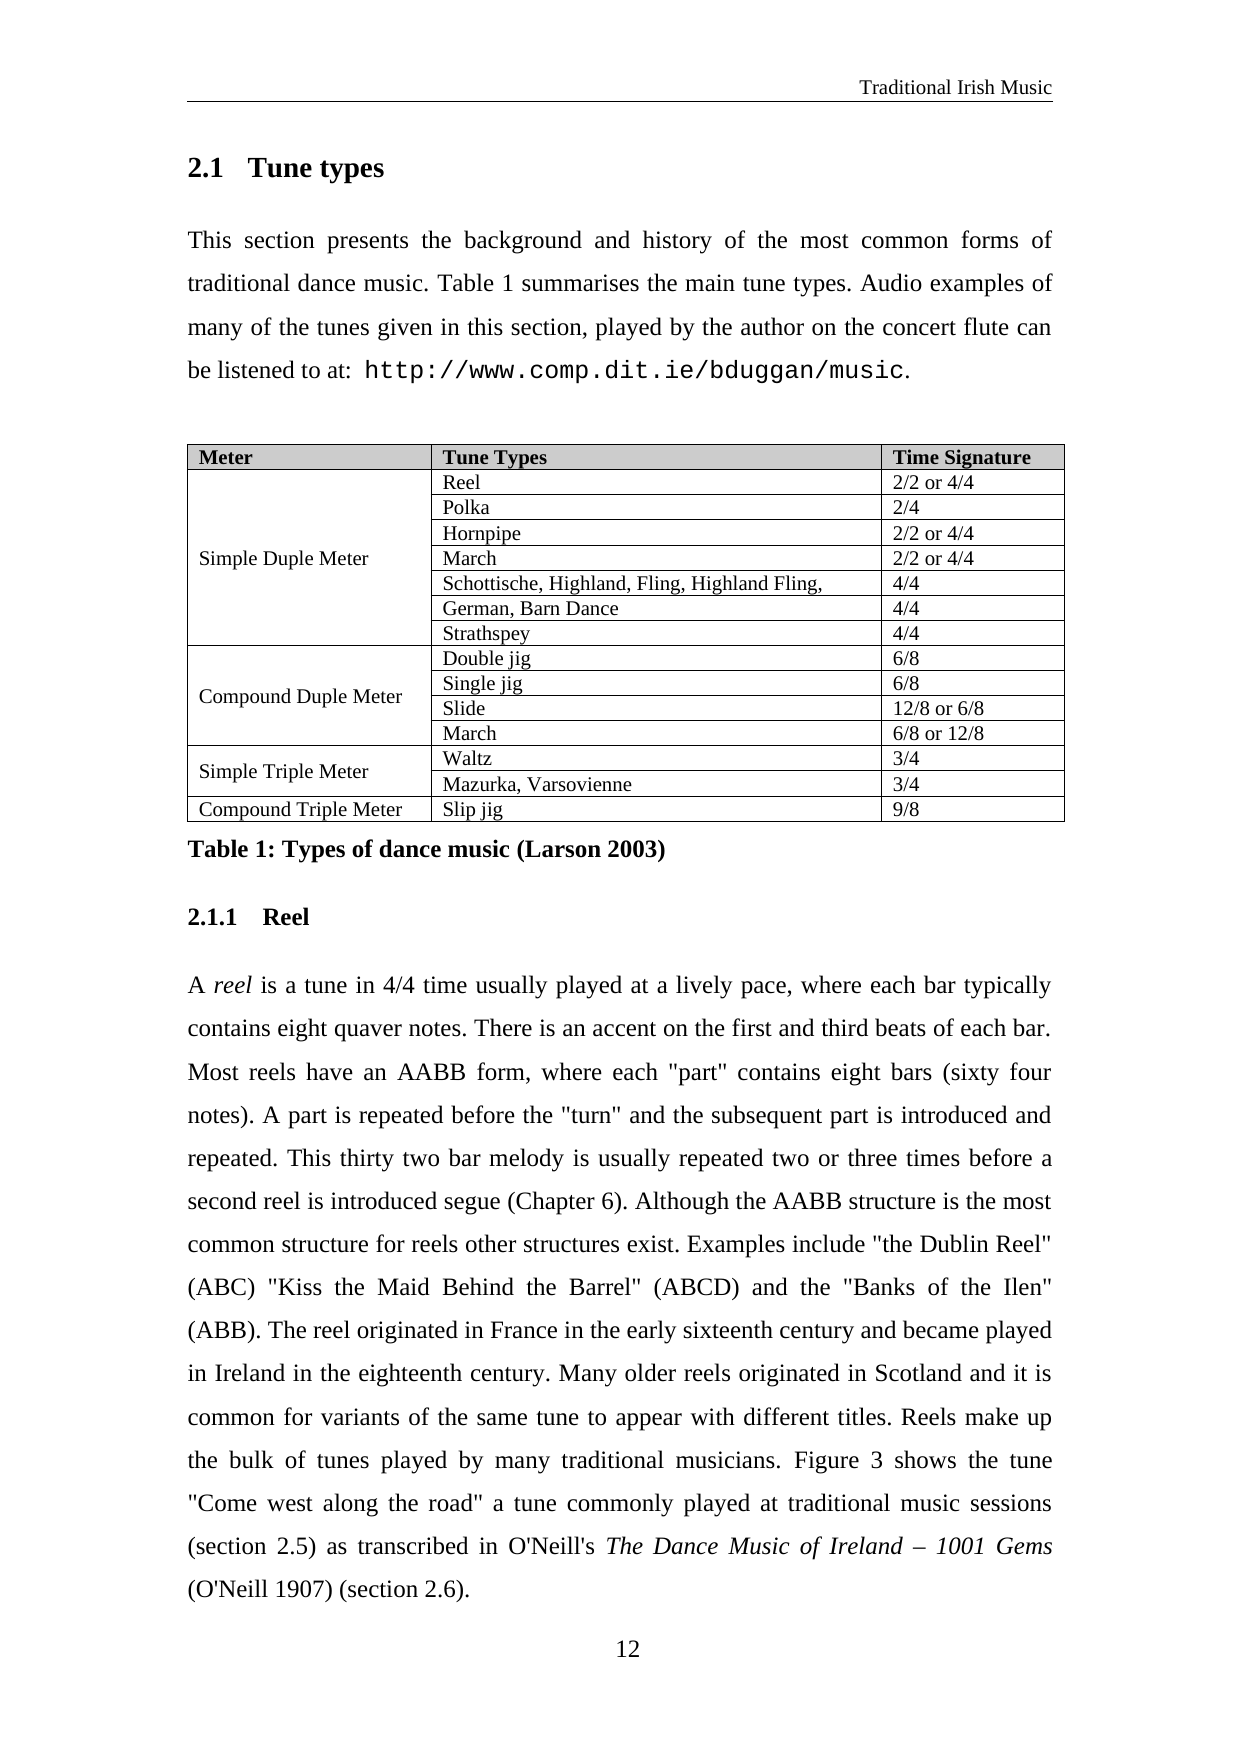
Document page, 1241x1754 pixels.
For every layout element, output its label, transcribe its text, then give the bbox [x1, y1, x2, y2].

table_cell Polka [432, 495, 881, 519]
table_cell Mazurka, Varsovienne [432, 771, 881, 796]
text A reel is a tune in 4/4 time usually played at a lively pace, where each bar typically contains eight quaver notes. There is an accent on the first and third beats of each bar. Most reels have an AABB form, where each "part" contains eight bars (sixty four notes). A part is repeated before the "turn" and the subsequent part is introduced and repeated. This thirty two bar melody is usually repeated two or three times before a second reel is introduced segue (Chapter 6). Although the AABB structure is the most common structure for reels other structures exist. Examples include "the Dublin Reel" (ABC) "Kiss the Maid Behind the Barrel" (ABCD) and the "Banks of the Ilen" (ABB). The reel originated in France in the early sixteenth century and became played in Ireland in the eighteenth century. Many older reels originated in Scotland and it is common for variants of the same tune to appear with different titles. Reels make up the bulk of tunes played by many traditional musicians. Figure 3 shows the tune "Come west along the road" a tune commonly played at traditional music sessions (section 2.5) as transcribed in O'Neill's The Dance Music of Ireland – 1001 Gems (O'Neill 1907) (section 2.6). [187, 970, 1053, 1603]
table_cell Hornpipe [432, 520, 881, 544]
subtitle Tune types [187, 150, 1053, 183]
table_header Tune Types [432, 445, 881, 469]
table_cell 3/4 [882, 746, 1064, 770]
table_cell Strathspey [432, 621, 881, 645]
table_cell March [432, 546, 881, 569]
table_cell 2/2 or 4/4 [882, 520, 1064, 544]
table_cell Waltz [432, 746, 881, 770]
text This section presents the background and history of the most common forms of traditional dance music. Table 1 summarises the main tune types. Audio examples of many of the tunes given in this section, played by the author on the concert flute can be listened to at: http://www.comp.dit.ie/bduggan/music. [187, 225, 1053, 386]
table_cell Double jig [432, 646, 881, 670]
table_cell 12/8 or 6/8 [882, 696, 1064, 720]
table_cell Single jig [432, 671, 881, 695]
table_cell Schottische, Highland, Fling, Highland Fling, [432, 571, 881, 595]
table_cell 2/2 or 4/4 [882, 546, 1064, 569]
table_cell 4/4 [882, 596, 1064, 620]
table_cell 3/4 [882, 771, 1064, 796]
table_cell Compound Duple Meter [188, 646, 431, 745]
table_cell Simple Duple Meter [188, 470, 431, 645]
table_header Meter [188, 445, 431, 469]
table_cell Slip jig [432, 797, 881, 821]
table_cell 9/8 [882, 797, 1064, 821]
table_cell Reel [432, 470, 881, 494]
table_cell 6/8 or 12/8 [882, 721, 1064, 745]
table_cell Slide [432, 696, 881, 720]
table_cell 6/8 [882, 671, 1064, 695]
table_cell German, Barn Dance [432, 596, 881, 620]
table_cell 2/4 [882, 495, 1064, 519]
table_cell 4/4 [882, 571, 1064, 595]
table_cell 2/2 or 4/4 [882, 470, 1064, 494]
table_header Time Signature [882, 445, 1064, 469]
table_cell March [432, 721, 881, 745]
table_cell 6/8 [882, 646, 1064, 670]
table_cell Simple Triple Meter [188, 746, 431, 796]
table_cell Compound Triple Meter [188, 797, 431, 821]
table_cell 4/4 [882, 621, 1064, 645]
subtitle Reel [187, 902, 1053, 931]
